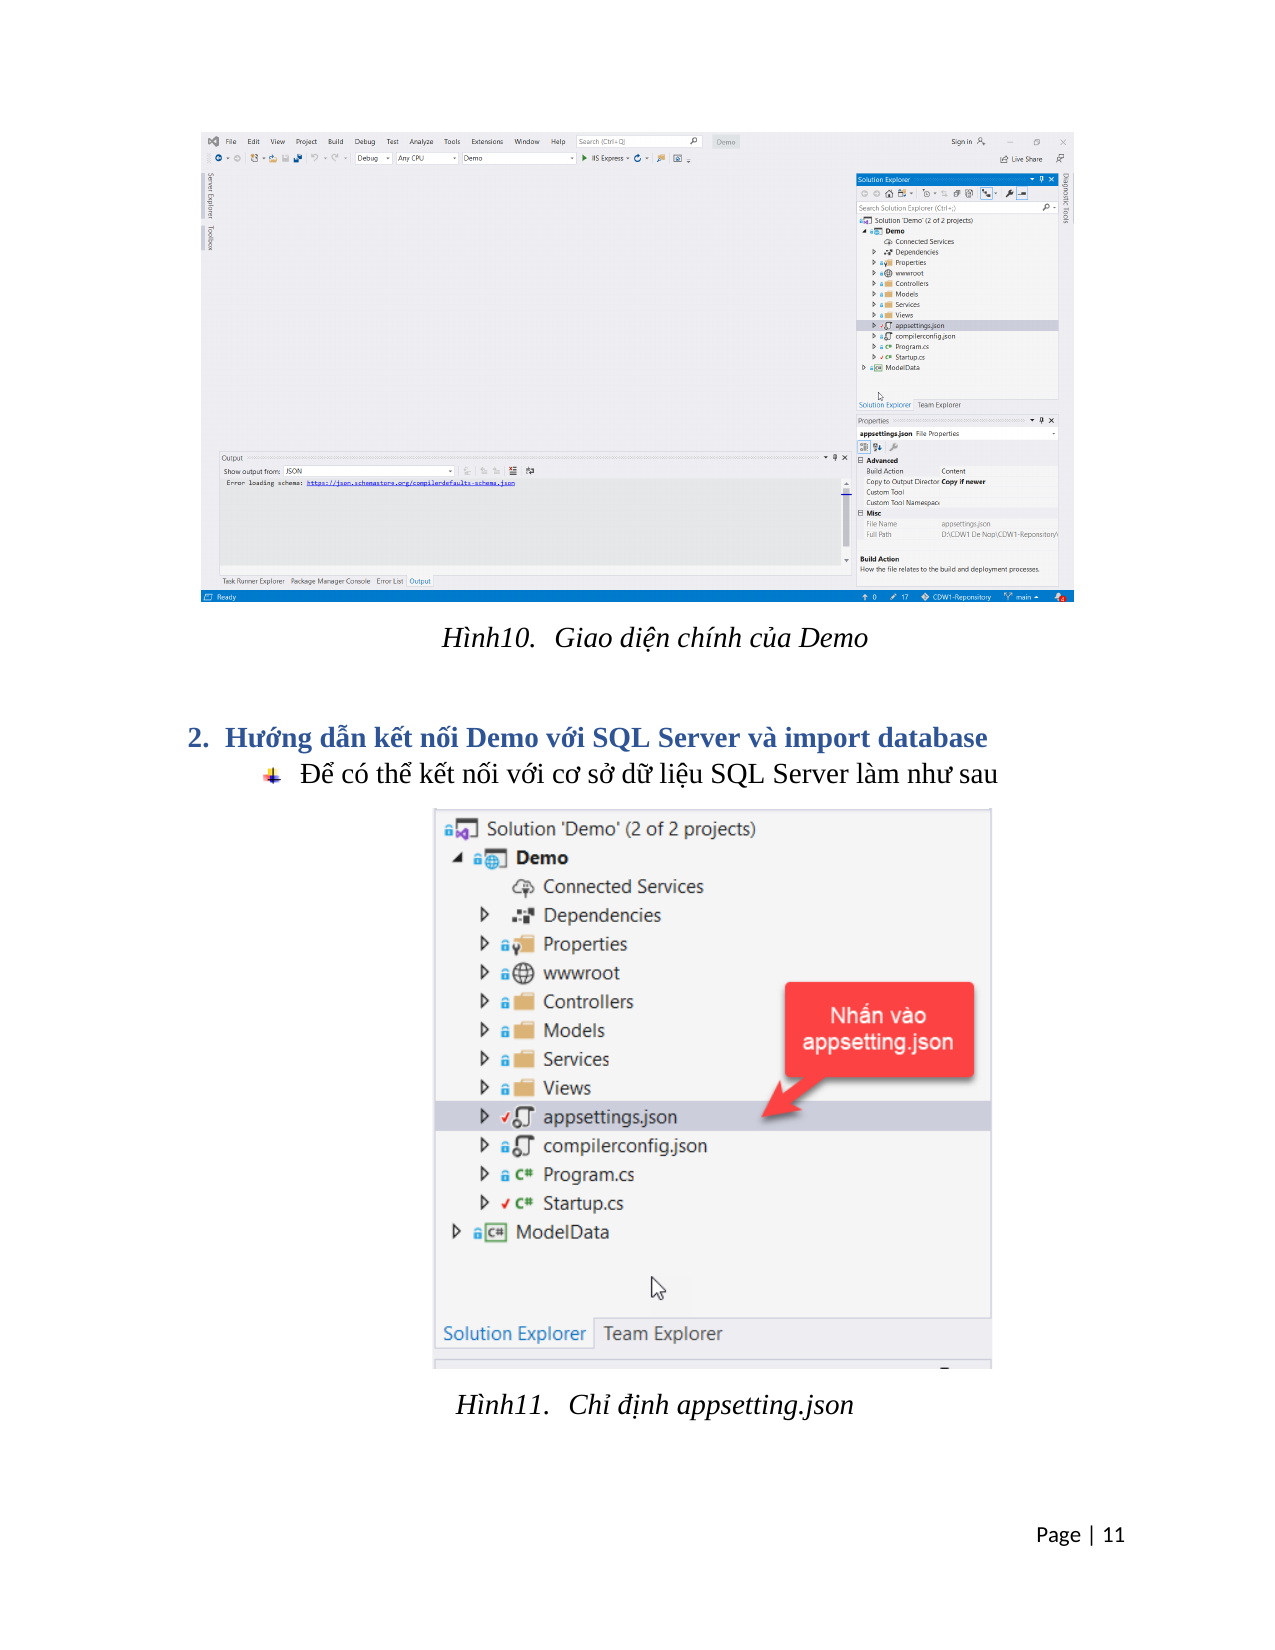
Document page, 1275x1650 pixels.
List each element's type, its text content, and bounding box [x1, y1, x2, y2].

picture [263, 766, 281, 784]
picture [432, 808, 993, 1369]
text Giao diện chính của Demo [187, 620, 1125, 653]
list Để có thể kết nối với cơ sở dữ liệu SQL Server làm như sau [262, 756, 1125, 789]
picture [201, 132, 1074, 602]
text Chỉ định appsetting.json [187, 1387, 1125, 1421]
subtitle Hướng dẫn kết nối Demo với SQL Server và import database [187, 720, 1125, 753]
